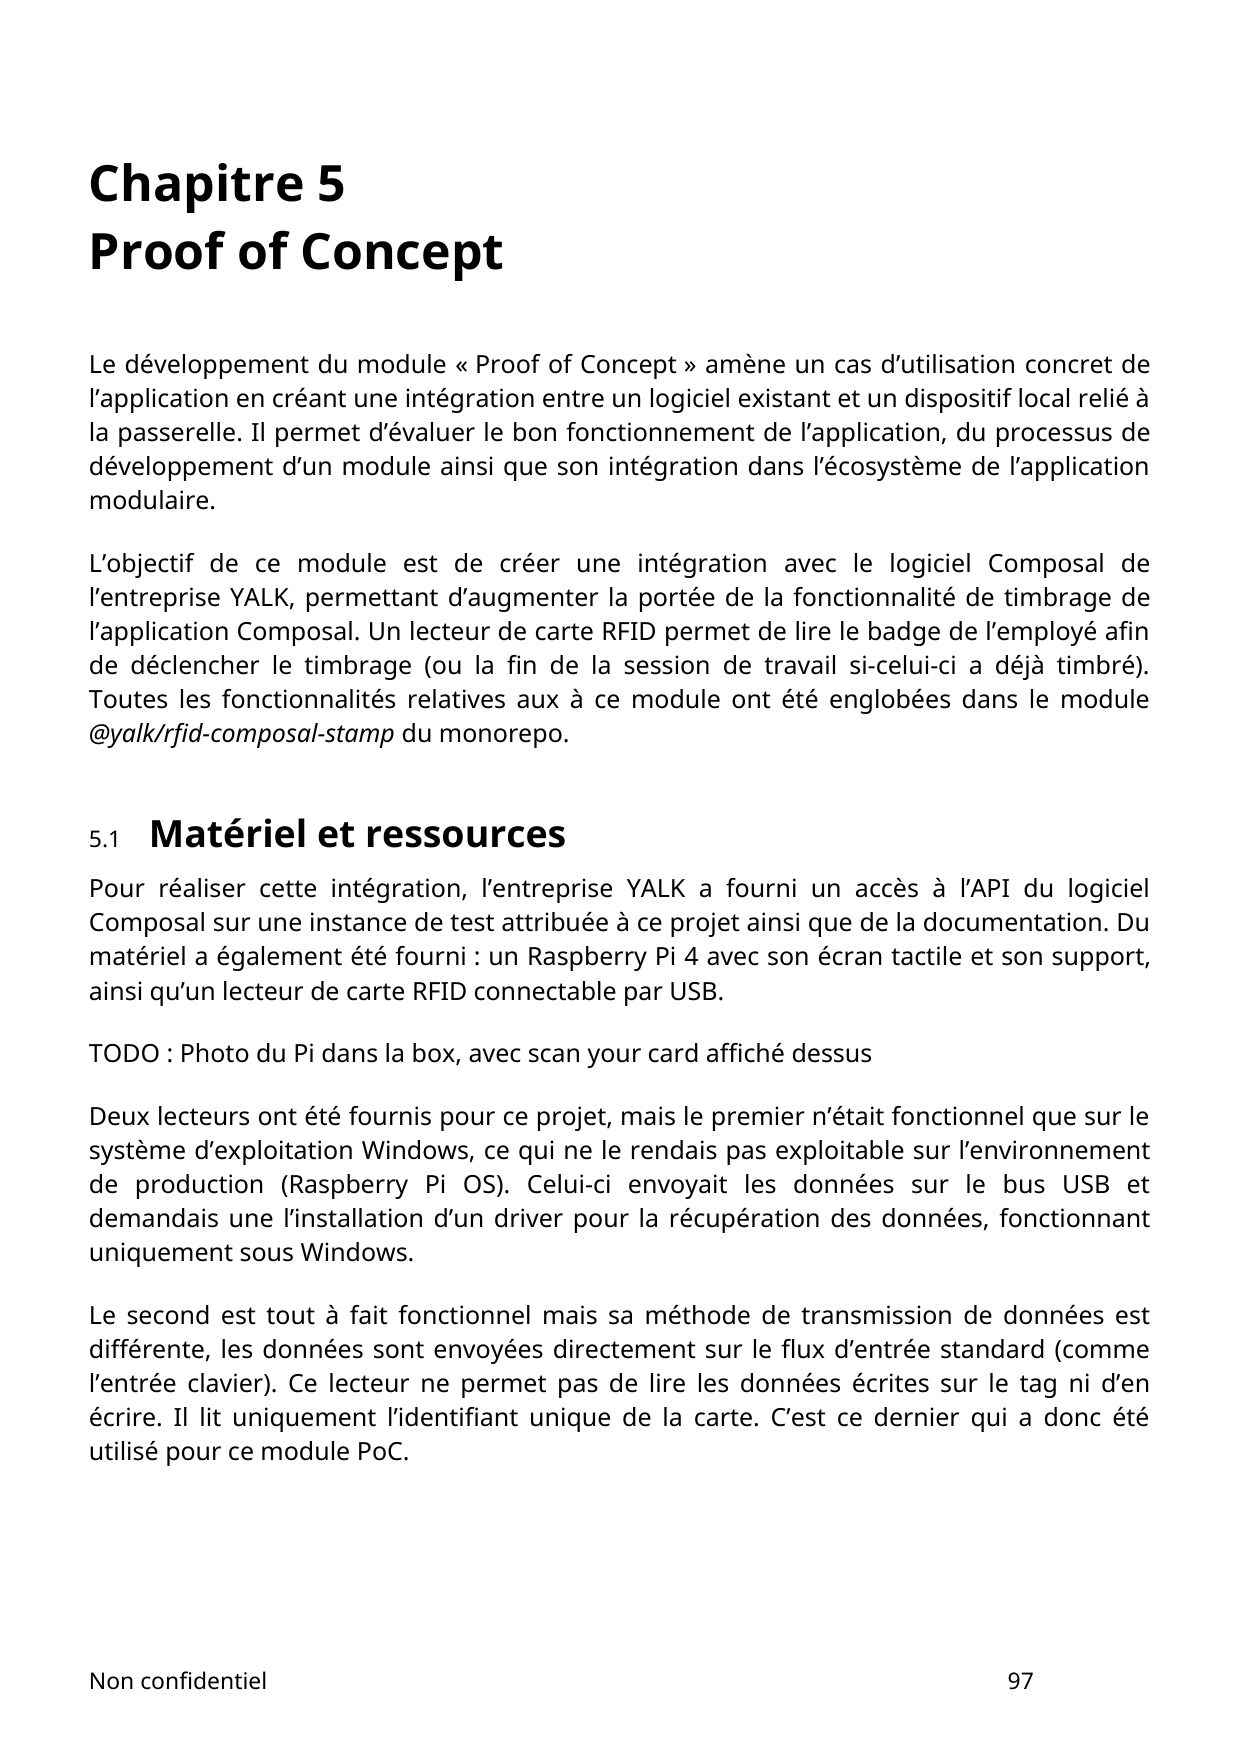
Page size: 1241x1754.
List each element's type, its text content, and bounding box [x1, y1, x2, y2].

subtitle Proof of Concept [89, 148, 1152, 284]
text TODO : Photo du Pi dans la box, avec scan your card affiché dessus [89, 1036, 1152, 1070]
text L’objectif de ce module est de créer une intégration avec le logiciel Composal de l’entreprise YALK, permettant d’augmenter la portée de la fonctionnalité de timbrage de l’application Composal. Un lecteur de carte RFID permet de lire le badge de l’employé afin de déclencher le timbrage (ou la fin de la session de travail si-celui-ci a déjà timbré). Toutes les fonctionnalités relatives aux à ce module ont été englobées dans le module @yalk/rfid-composal-stamp du monorepo. [89, 546, 1152, 750]
text Deux lecteurs ont été fournis pour ce projet, mais le premier n’était fonctionnel que sur le système d’exploitation Windows, ce qui ne le rendais pas exploitable sur l’environnement de production (Raspberry Pi OS). Celui-ci envoyait les données sur le bus USB et demandais une l’installation d’un driver pour la récupération des données, fonctionnant uniquement sous Windows. [89, 1099, 1152, 1269]
text Le développement du module « Proof of Concept » amène un cas d’utilisation concret de l’application en créant une intégration entre un logiciel existant et un dispositif local relié à la passerelle. Il permet d’évaluer le bon fonctionnement de l’application, du processus de développement d’un module ainsi que son intégration dans l’écosystème de l’application modulaire. [89, 346, 1152, 517]
subtitle Matériel et ressources [89, 807, 1152, 858]
text Le second est tout à fait fonctionnel mais sa méthode de transmission de données est différente, les données sont envoyées directement sur le flux d’entrée standard (comme l’entrée clavier). Ce lecteur ne permet pas de lire les données écrites sur le tag ni d’en écrire. Il lit uniquement l’identifiant unique de la carte. C’est ce dernier qui a donc été utilisé pour ce module PoC. [89, 1298, 1152, 1468]
text Pour réaliser cette intégration, l’entreprise YALK a fourni un accès à l’API du logiciel Composal sur une instance de test attribuée à ce projet ainsi que de la documentation. Du matériel a également été fourni : un Raspberry Pi 4 avec son écran tactile et son support, ainsi qu’un lecteur de carte RFID connectable par USB. [89, 871, 1152, 1007]
